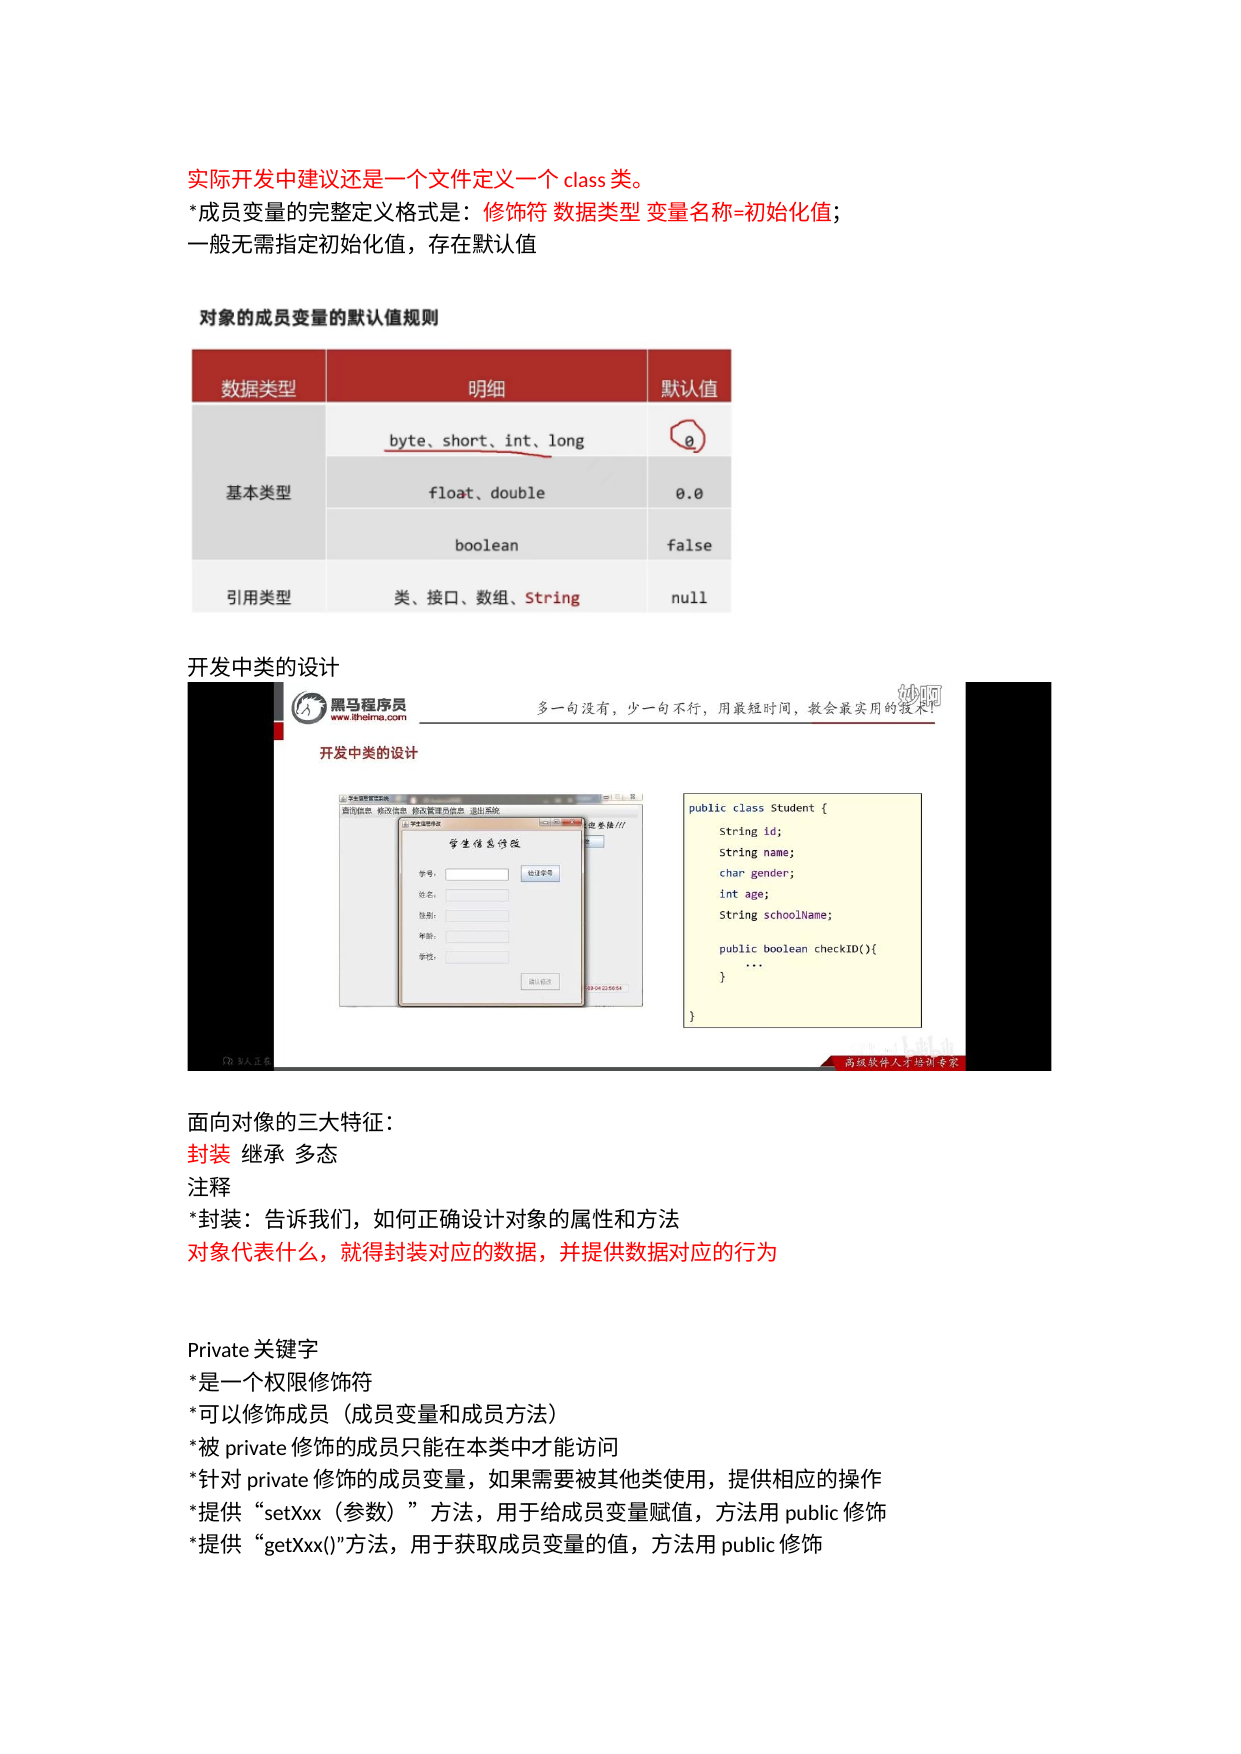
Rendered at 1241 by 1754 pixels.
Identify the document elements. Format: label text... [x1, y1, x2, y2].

picture [187, 682, 1052, 1071]
list *可以修饰成员（成员变量和成员方法） [187, 1397, 1053, 1429]
list *提供“getXxx()”方法，用于获取成员变量的值，方法用public修饰 [187, 1527, 1053, 1559]
list 对象代表什么，就得封装对应的数据，并提供数据对应的行为 [187, 1234, 1053, 1267]
list *被private修饰的成员只能在本类中才能访问 [187, 1429, 1053, 1462]
list 面向对像的三大特征： [187, 1104, 1053, 1137]
list 一般无需指定初始化值，存在默认值 [187, 227, 1053, 259]
list 注释 [187, 1169, 1053, 1202]
list 实际开发中建议还是一个文件定义一个class类。 [187, 162, 1053, 194]
list *是一个权限修饰符 [187, 1364, 1053, 1397]
list Private关键字 [187, 1332, 1053, 1364]
list *针对private修饰的成员变量，如果需要被其他类使用，提供相应的操作 [187, 1462, 1053, 1494]
list 封装 继承 多态 [187, 1137, 1053, 1169]
list *提供“setXxx（参数）”方法，用于给成员变量赋值，方法用public修饰 [187, 1494, 1053, 1527]
list *封装：告诉我们，如何正确设计对象的属性和方法 [187, 1202, 1053, 1234]
list 开发中类的设计 [187, 649, 1053, 682]
picture [187, 292, 757, 616]
list *成员变量的完整定义格式是：修饰符 数据类型 变量名称=初始化值； [187, 194, 1053, 227]
